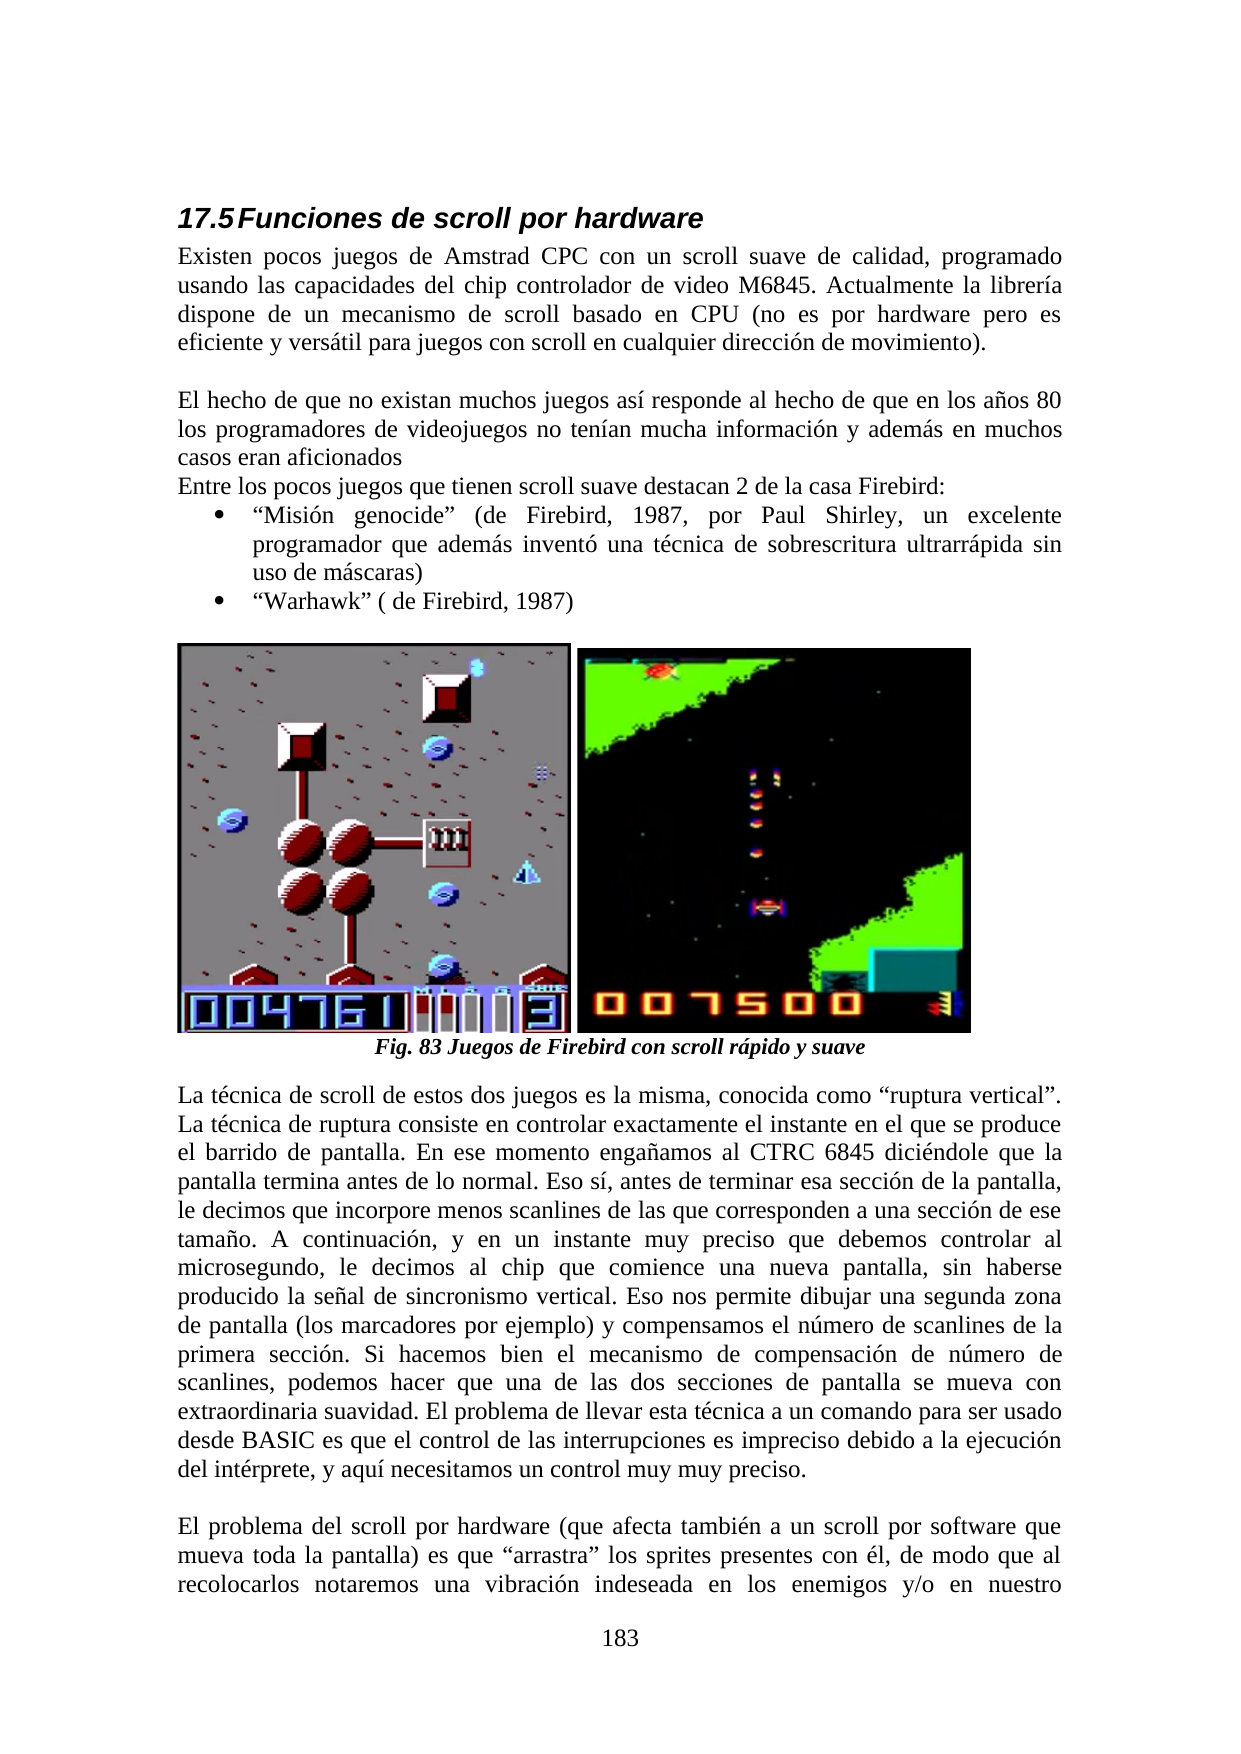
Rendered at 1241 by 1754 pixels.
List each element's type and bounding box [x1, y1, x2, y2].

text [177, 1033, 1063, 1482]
picture [177, 643, 571, 1033]
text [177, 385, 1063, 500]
picture [577, 648, 971, 1033]
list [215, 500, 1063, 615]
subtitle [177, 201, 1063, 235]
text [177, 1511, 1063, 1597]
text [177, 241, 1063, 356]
